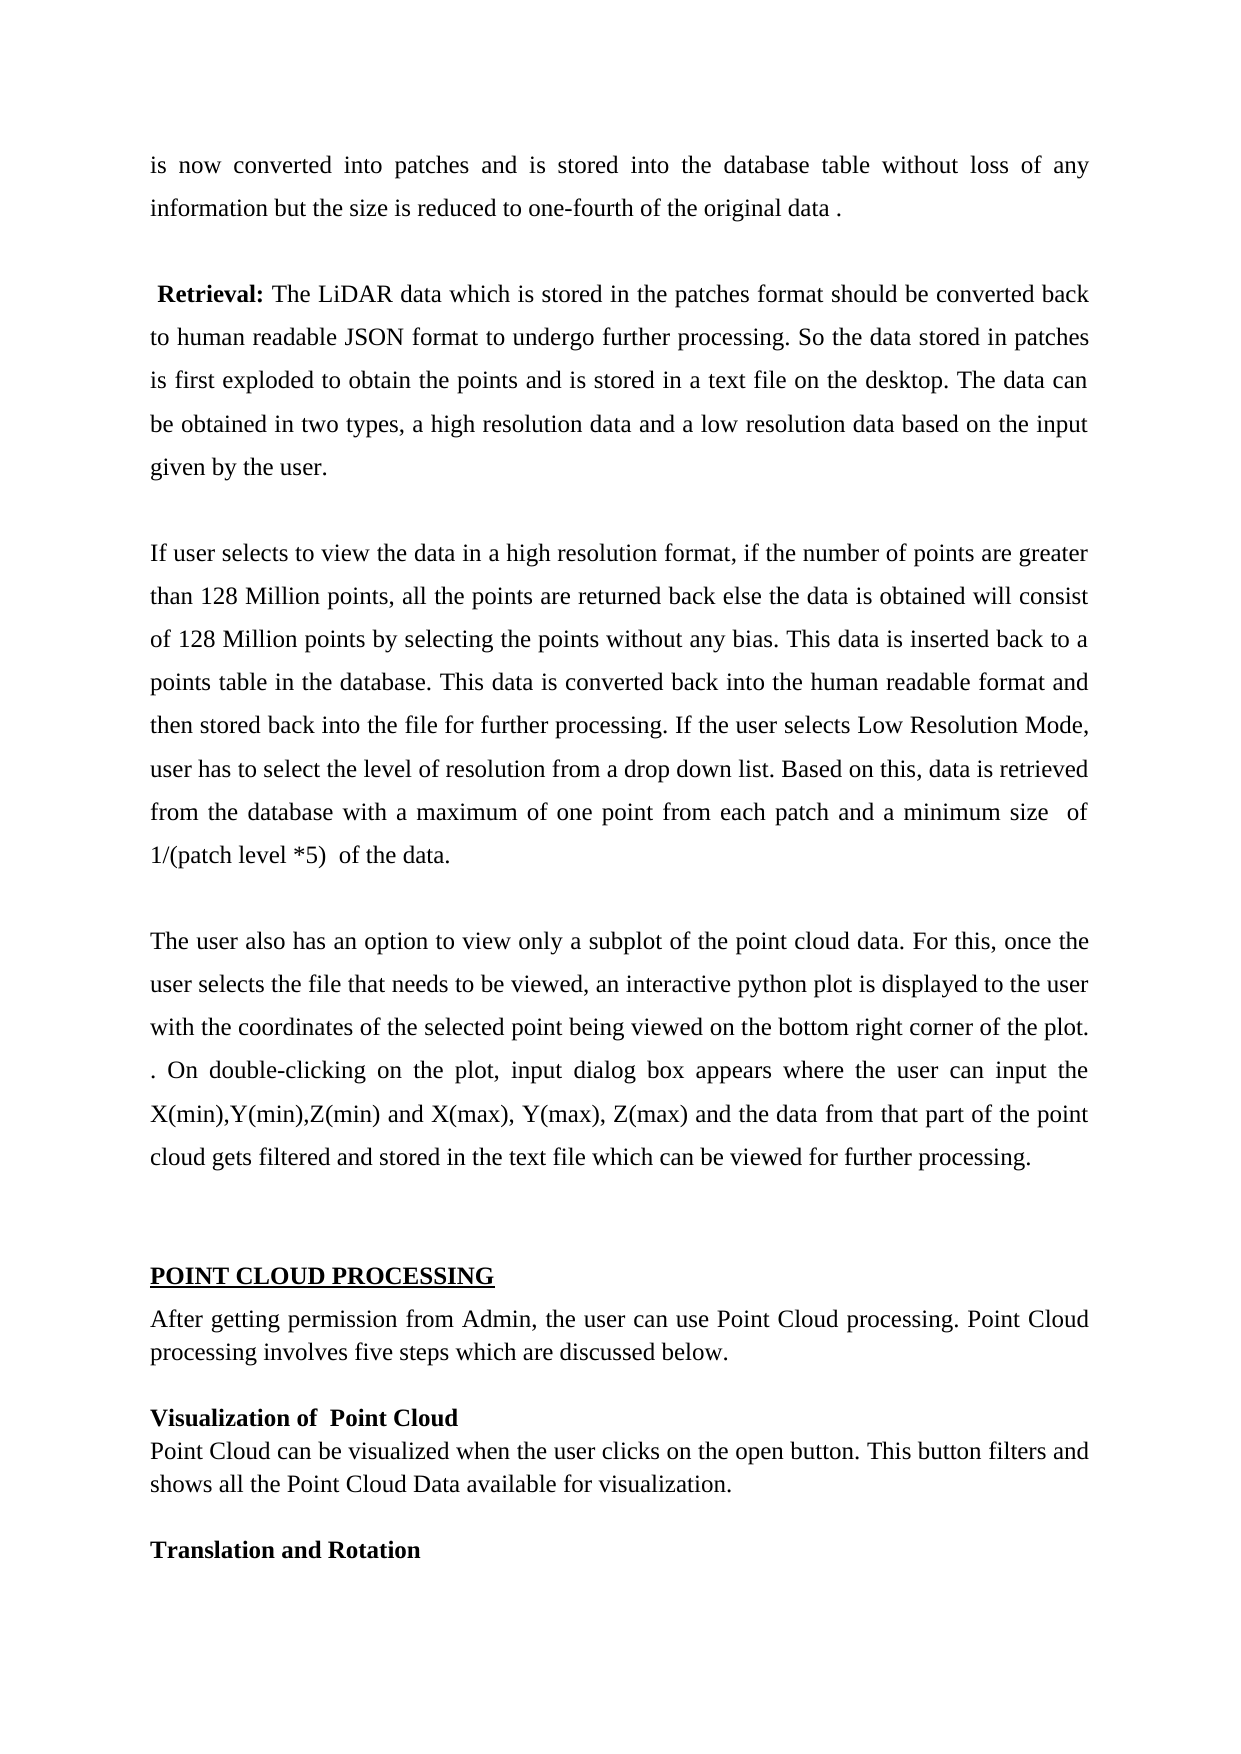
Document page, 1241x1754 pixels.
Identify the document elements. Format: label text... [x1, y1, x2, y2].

text Translation and Rotation [150, 1535, 1090, 1564]
text POINT CLOUD PROCESSING [150, 1261, 1090, 1290]
text Visualization of Point Cloud [150, 1403, 1090, 1432]
text After getting permission from Admin, the user can use Point Cloud processing. Point Cloud processing involves five steps which are discussed below. [150, 1304, 1090, 1366]
text The user also has an option to view only a subplot of the point cloud data. For this, once the user selects the file that needs to be viewed, an interactive python plot is displayed to the user with the coordinates of the selected point being viewed on the bottom right corner of the plot. . On double-clicking on the plot, input dialog box appears where the user can input the X(min),Y(min),Z(min) and X(max), Y(max), Z(max) and the data from that part of the point cloud gets filtered and stored in the text file which can be viewed for further processing. [150, 926, 1090, 1171]
text Point Cloud can be visualized when the user clicks on the open button. This button filters and shows all the Point Cloud Data available for visualization. [150, 1436, 1090, 1498]
text Retrieval: The LiDAR data which is stored in the patches format should be converted back to human readable JSON format to undergo further processing. So the data stored in patches is first exploded to obtain the points and is stored in a text file on the desktop. The data can be obtained in two types, a high resolution data and a low resolution data based on the input given by the user. [150, 279, 1090, 481]
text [150, 150, 1090, 222]
text If user selects to view the data in a high resolution format, if the number of points are greater than 128 Million points, all the points are returned back else the data is obtained will consist of 128 Million points by selecting the points without any bias. This data is inserted back to a points table in the database. This data is converted back into the human readable format and then stored back into the file for further processing. If the user selects Low Resolution Mode, user has to select the level of resolution from a drop down list. Based on this, data is retrieved from the database with a maximum of one point from each patch and a minimum size of 1/(patch level *5) of the data. [150, 538, 1090, 869]
